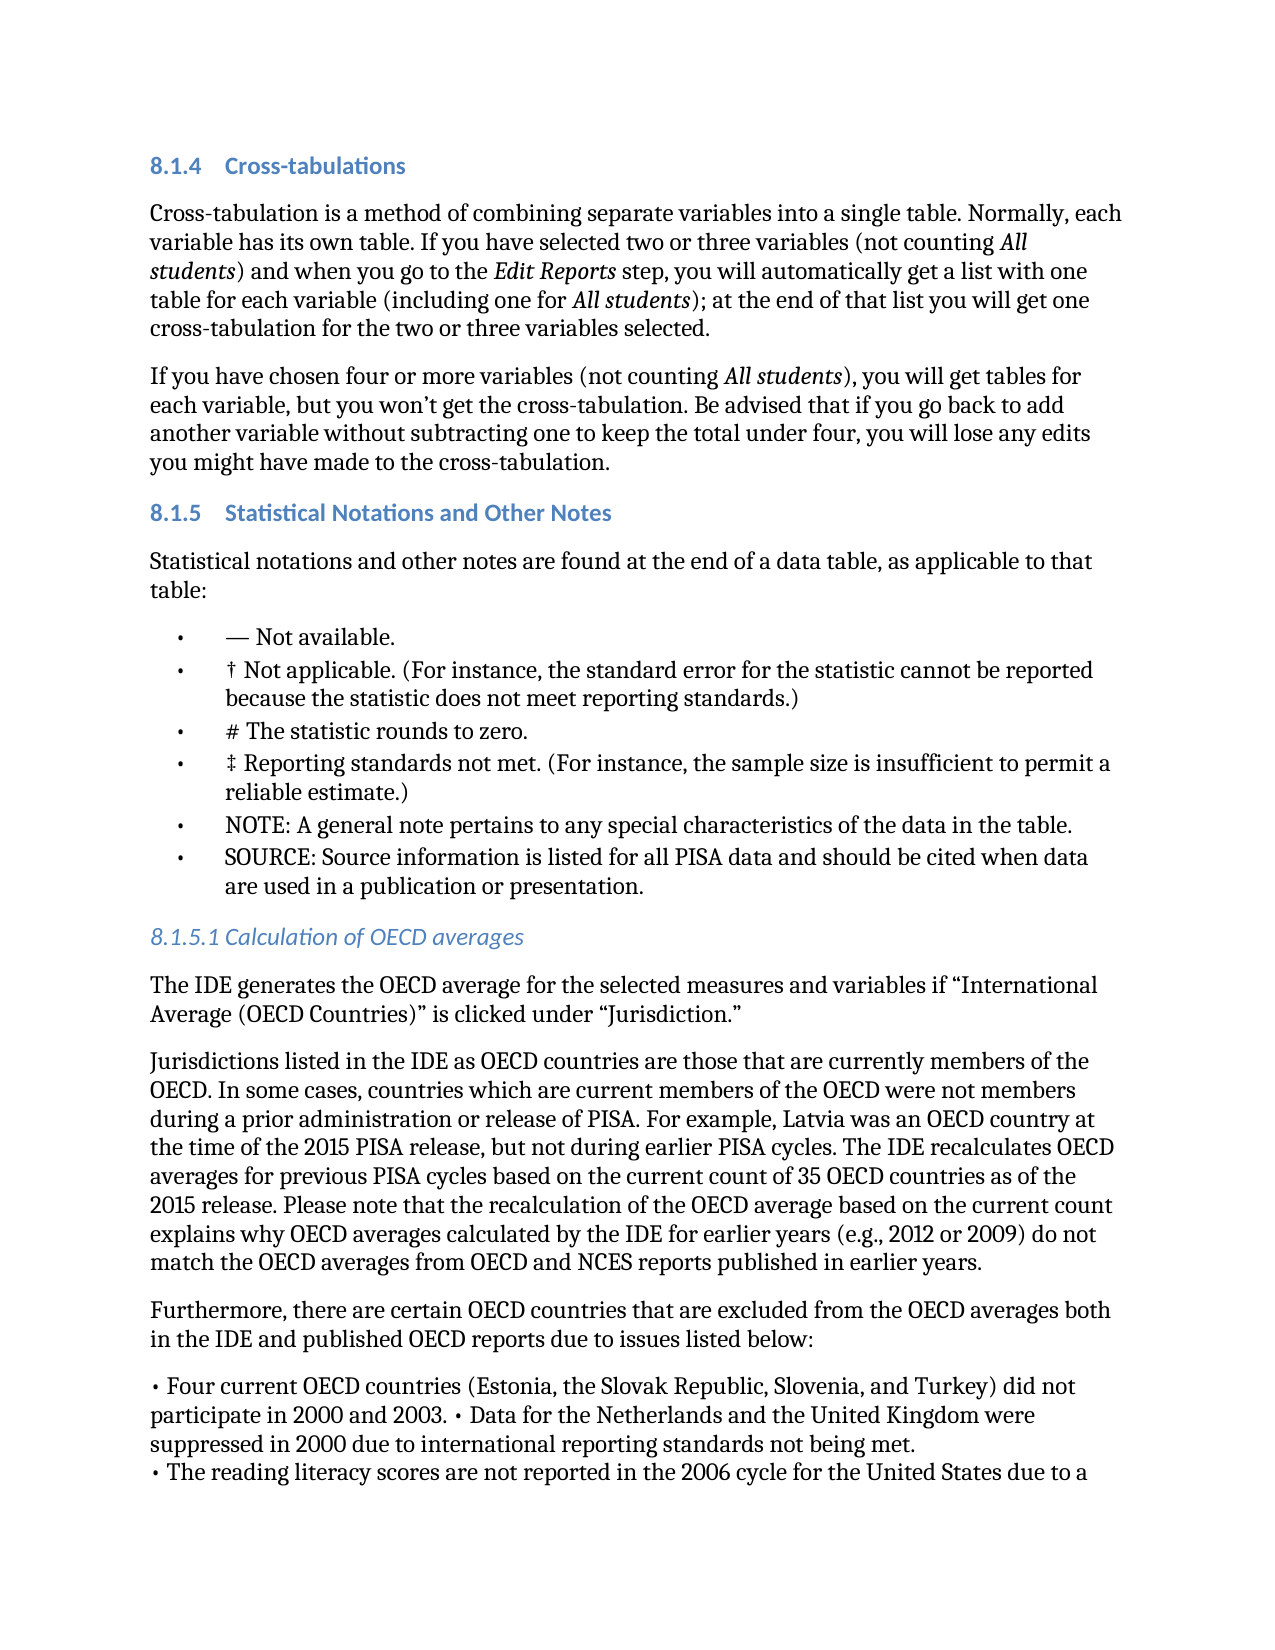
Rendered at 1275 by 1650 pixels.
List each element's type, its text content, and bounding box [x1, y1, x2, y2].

list — Not available. [175, 623, 1125, 652]
text Furthermore, there are certain OECD countries that are excluded from the OECD averages both in the IDE and published OECD reports due to issues listed below: [150, 1296, 1125, 1353]
list # The statistic rounds to zero. [175, 717, 1125, 746]
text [150, 1372, 1125, 1487]
list NOTE: A general note pertains to any special characteristics of the data in the table. [175, 811, 1125, 839]
list SOURCE: Source information is listed for all PISA data and should be cited when data are used in a publication or presentation. [175, 843, 1125, 901]
text Cross-tabulation is a method of combining separate variables into a single table. Normally, each variable has its own table. If you have selected two or three variables (not counting All students) and when you go to the Edit Reports step, you will automatically get a list with one table for each variable (including one for All students); at the end of that list you will get one cross-tabulation for the two or three variables selected. [150, 199, 1125, 343]
text The IDE generates the OECD average for the selected measures and variables if “International Average (OECD Countries)” is clicked under “Jurisdiction.” [150, 971, 1125, 1028]
subtitle 8.1.5.1 Calculation of OECD averages [150, 921, 1125, 952]
subtitle 8.1.5 Statistical Notations and Other Notes [150, 498, 1125, 528]
subtitle 8.1.4 Cross-tabulations [150, 150, 1125, 181]
text Statistical notations and other notes are found at the end of a data table, as applicable to that table: [150, 547, 1125, 604]
list † Not applicable. (For instance, the standard error for the statistic cannot be reported because the statistic does not meet reporting standards.) [175, 656, 1125, 713]
text If you have chosen four or more variables (not counting All students), you will get tables for each variable, but you won’t get the cross-tabulation. Be advised that if you go back to add another variable without subtracting one to keep the total under four, you will lose any edits you might have made to the cross-tabulation. [150, 362, 1125, 477]
list ‡ Reporting standards not met. (For instance, the sample size is insufficient to permit a reliable estimate.) [175, 749, 1125, 807]
text Jurisdictions listed in the IDE as OECD countries are those that are currently members of the OECD. In some cases, countries which are current members of the OECD were not members during a prior administration or release of PISA. For example, Latvia was an OECD country at the time of the 2015 PISA release, but not during earlier PISA cycles. The IDE recalculates OECD averages for previous PISA cycles based on the current count of 35 OECD countries as of the 2015 release. Please note that the recalculation of the OECD average based on the current count explains why OECD averages calculated by the IDE for earlier years (e.g., 2012 or 2009) do not match the OECD averages from OECD and NCES reports published in earlier years. [150, 1047, 1125, 1277]
